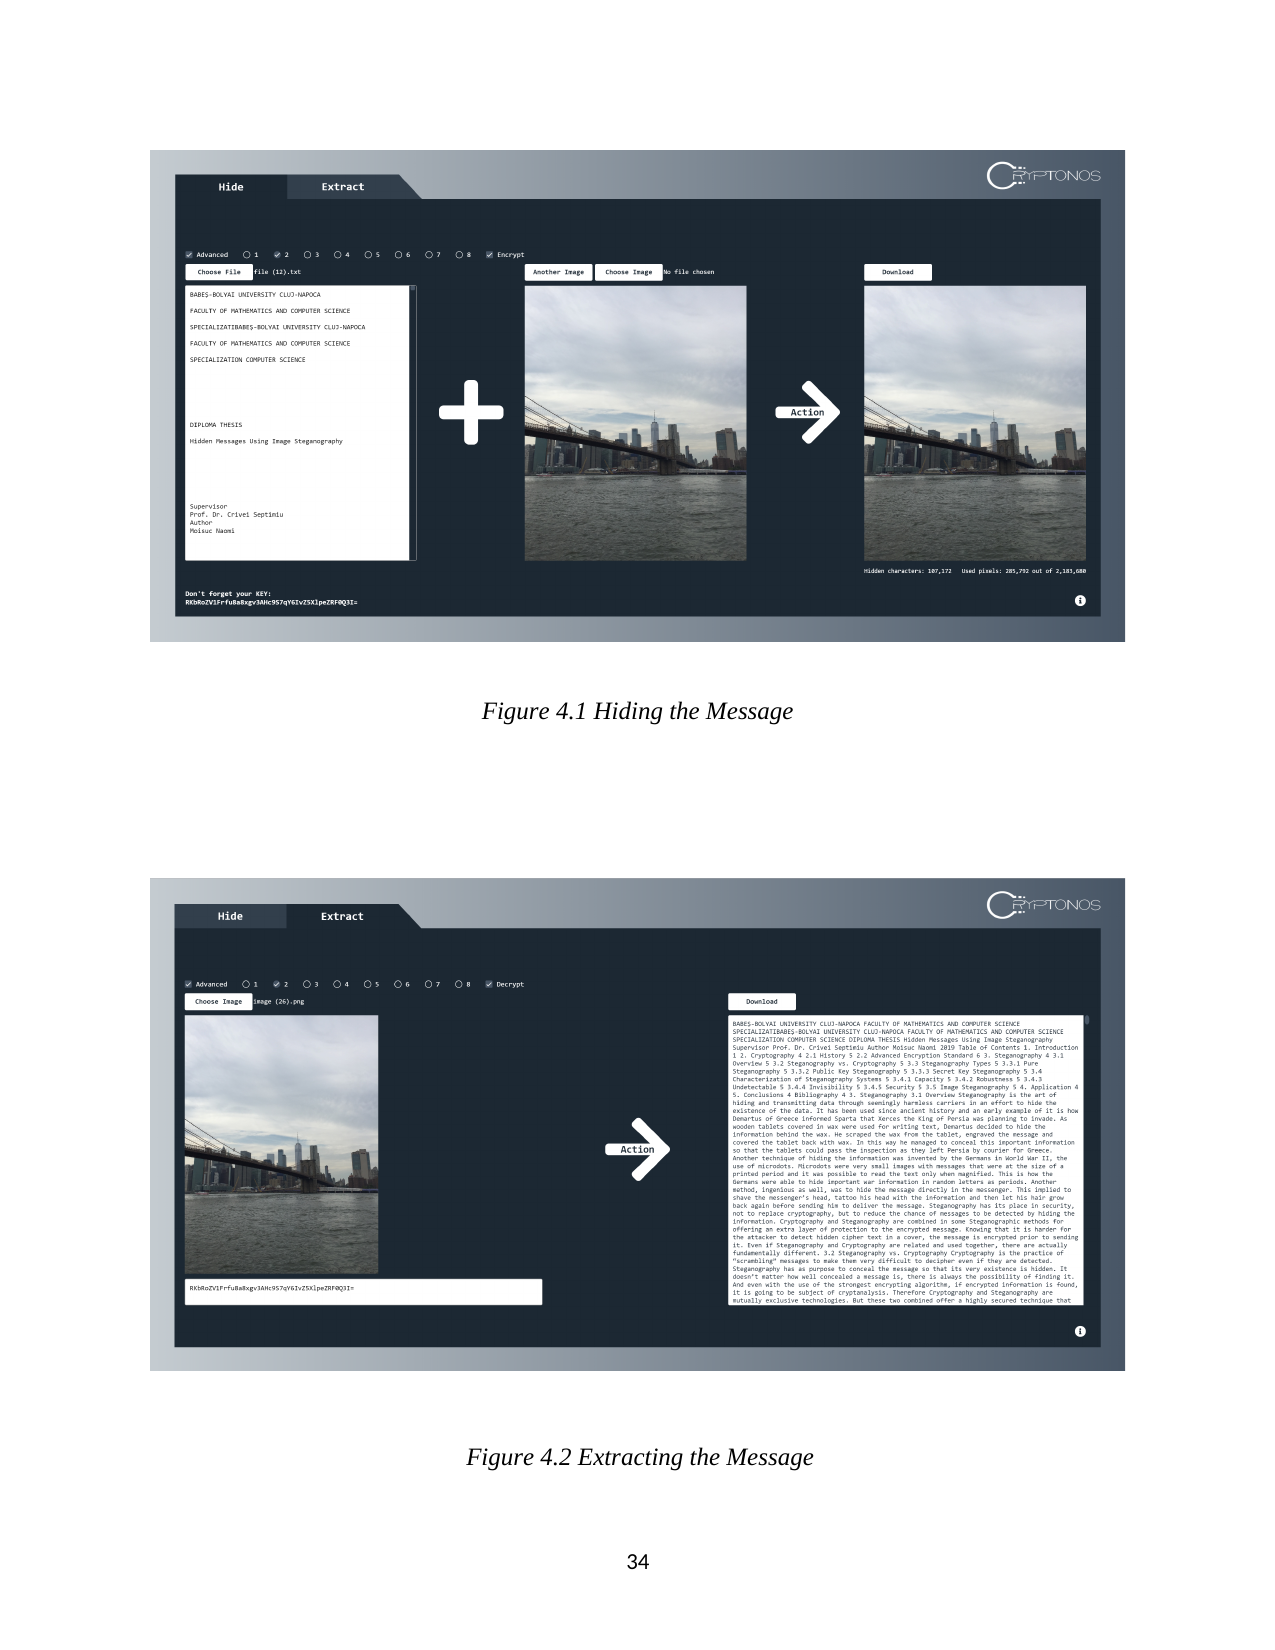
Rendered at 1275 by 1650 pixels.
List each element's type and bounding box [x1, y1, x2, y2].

picture [150, 878, 1125, 1371]
picture [150, 150, 1125, 642]
